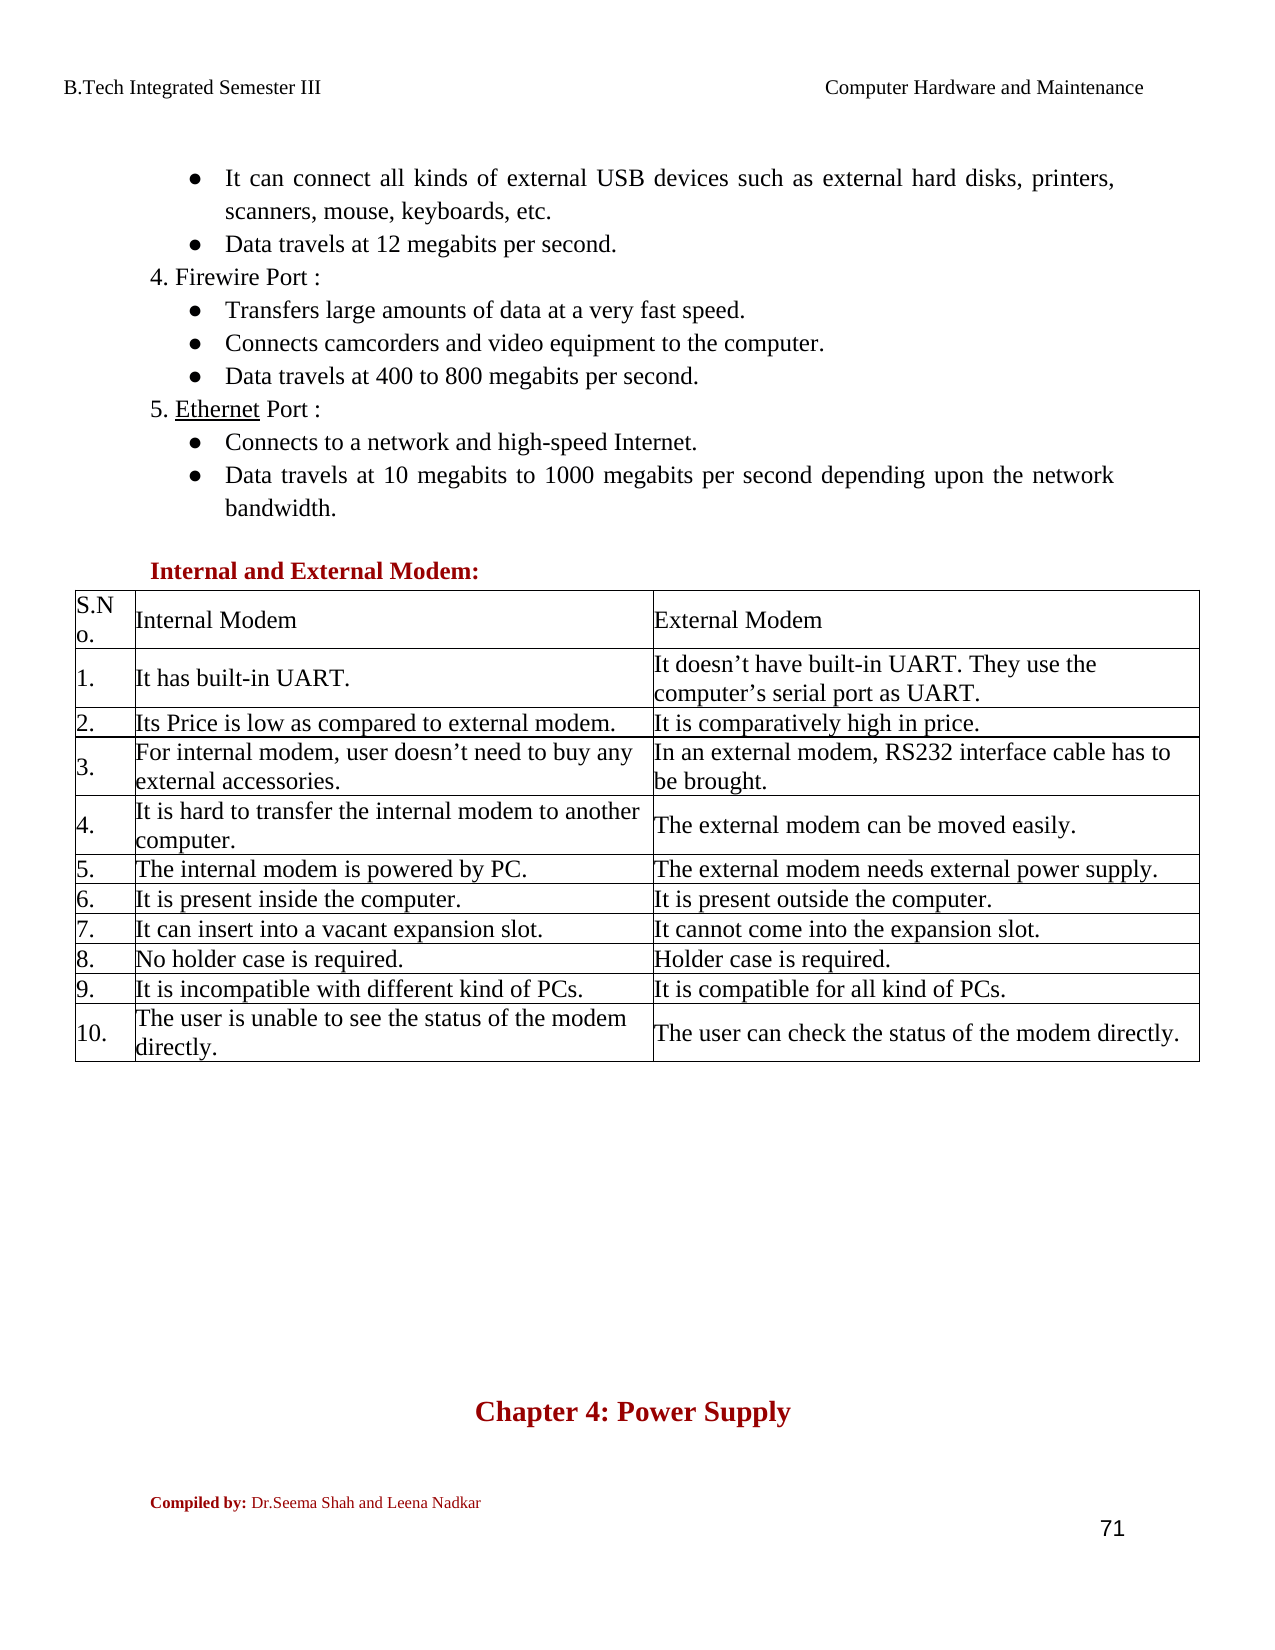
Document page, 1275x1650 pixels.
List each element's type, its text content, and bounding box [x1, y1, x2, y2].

table_cell 5. [76, 855, 135, 883]
list Transfers large amounts of data at a very fast speed. [187, 295, 1116, 324]
list Data travels at 400 to 800 megabits per second. [187, 361, 1116, 390]
list Data travels at 10 megabits to 1000 megabits per second depending upon the network bandwidth. [187, 460, 1116, 522]
table_cell It doesn’t have built-in UART. They use the computer’s serial port as UART. [654, 649, 1199, 707]
list Connects camcorders and video equipment to the computer. [187, 328, 1116, 357]
table_cell It is incompatible with different kind of PCs. [136, 974, 653, 1002]
table_cell Holder case is required. [654, 944, 1199, 973]
text 5. Ethernet Port : [150, 394, 1116, 423]
table_header S.No. [76, 591, 135, 648]
table_cell It is comparatively high in price. [654, 708, 1199, 736]
table_cell In an external modem, RS232 interface cable has to be brought. [654, 738, 1199, 795]
table_cell It is present inside the computer. [136, 884, 653, 913]
table_header Internal Modem [136, 591, 653, 648]
table_cell The external modem can be moved easily. [654, 796, 1199, 853]
table_cell It cannot come into the expansion slot. [654, 914, 1199, 943]
table_cell The user is unable to see the status of the modem directly. [136, 1004, 653, 1061]
table_cell 10. [76, 1004, 135, 1061]
table_cell It is present outside the computer. [654, 884, 1199, 913]
table_cell 6. [76, 884, 135, 913]
table_header External Modem [654, 591, 1199, 648]
table_cell The internal modem is powered by PC. [136, 855, 653, 883]
table_cell 3. [76, 738, 135, 795]
table_cell It is hard to transfer the internal modem to another computer. [136, 796, 653, 853]
table_cell It has built-in UART. [136, 649, 653, 707]
table_cell Its Price is low as compared to external modem. [136, 708, 653, 736]
table_cell 2. [76, 708, 135, 736]
text Internal and External Modem: [150, 556, 1116, 585]
list Connects to a network and high-speed Internet. [187, 427, 1116, 456]
table_cell 7. [76, 914, 135, 943]
table_cell The external modem needs external power supply. [654, 855, 1199, 883]
table_cell No holder case is required. [136, 944, 653, 973]
text 4. Firewire Port : [150, 262, 1116, 291]
list Data travels at 12 megabits per second. [187, 229, 1116, 258]
list It can connect all kinds of external USB devices such as external hard disks, printers, scanners, mouse, keyboards, etc. [187, 163, 1116, 225]
table_cell 9. [76, 974, 135, 1002]
text Chapter 4: Power Supply [150, 1394, 1116, 1428]
table_cell The user can check the status of the modem directly. [654, 1004, 1199, 1061]
table_cell It is compatible for all kind of PCs. [654, 974, 1199, 1002]
table_cell 1. [76, 649, 135, 707]
table_cell For internal modem, user doesn’t need to buy any external accessories. [136, 738, 653, 795]
table_cell 8. [76, 944, 135, 973]
table_cell It can insert into a vacant expansion slot. [136, 914, 653, 943]
table_cell 4. [76, 796, 135, 853]
